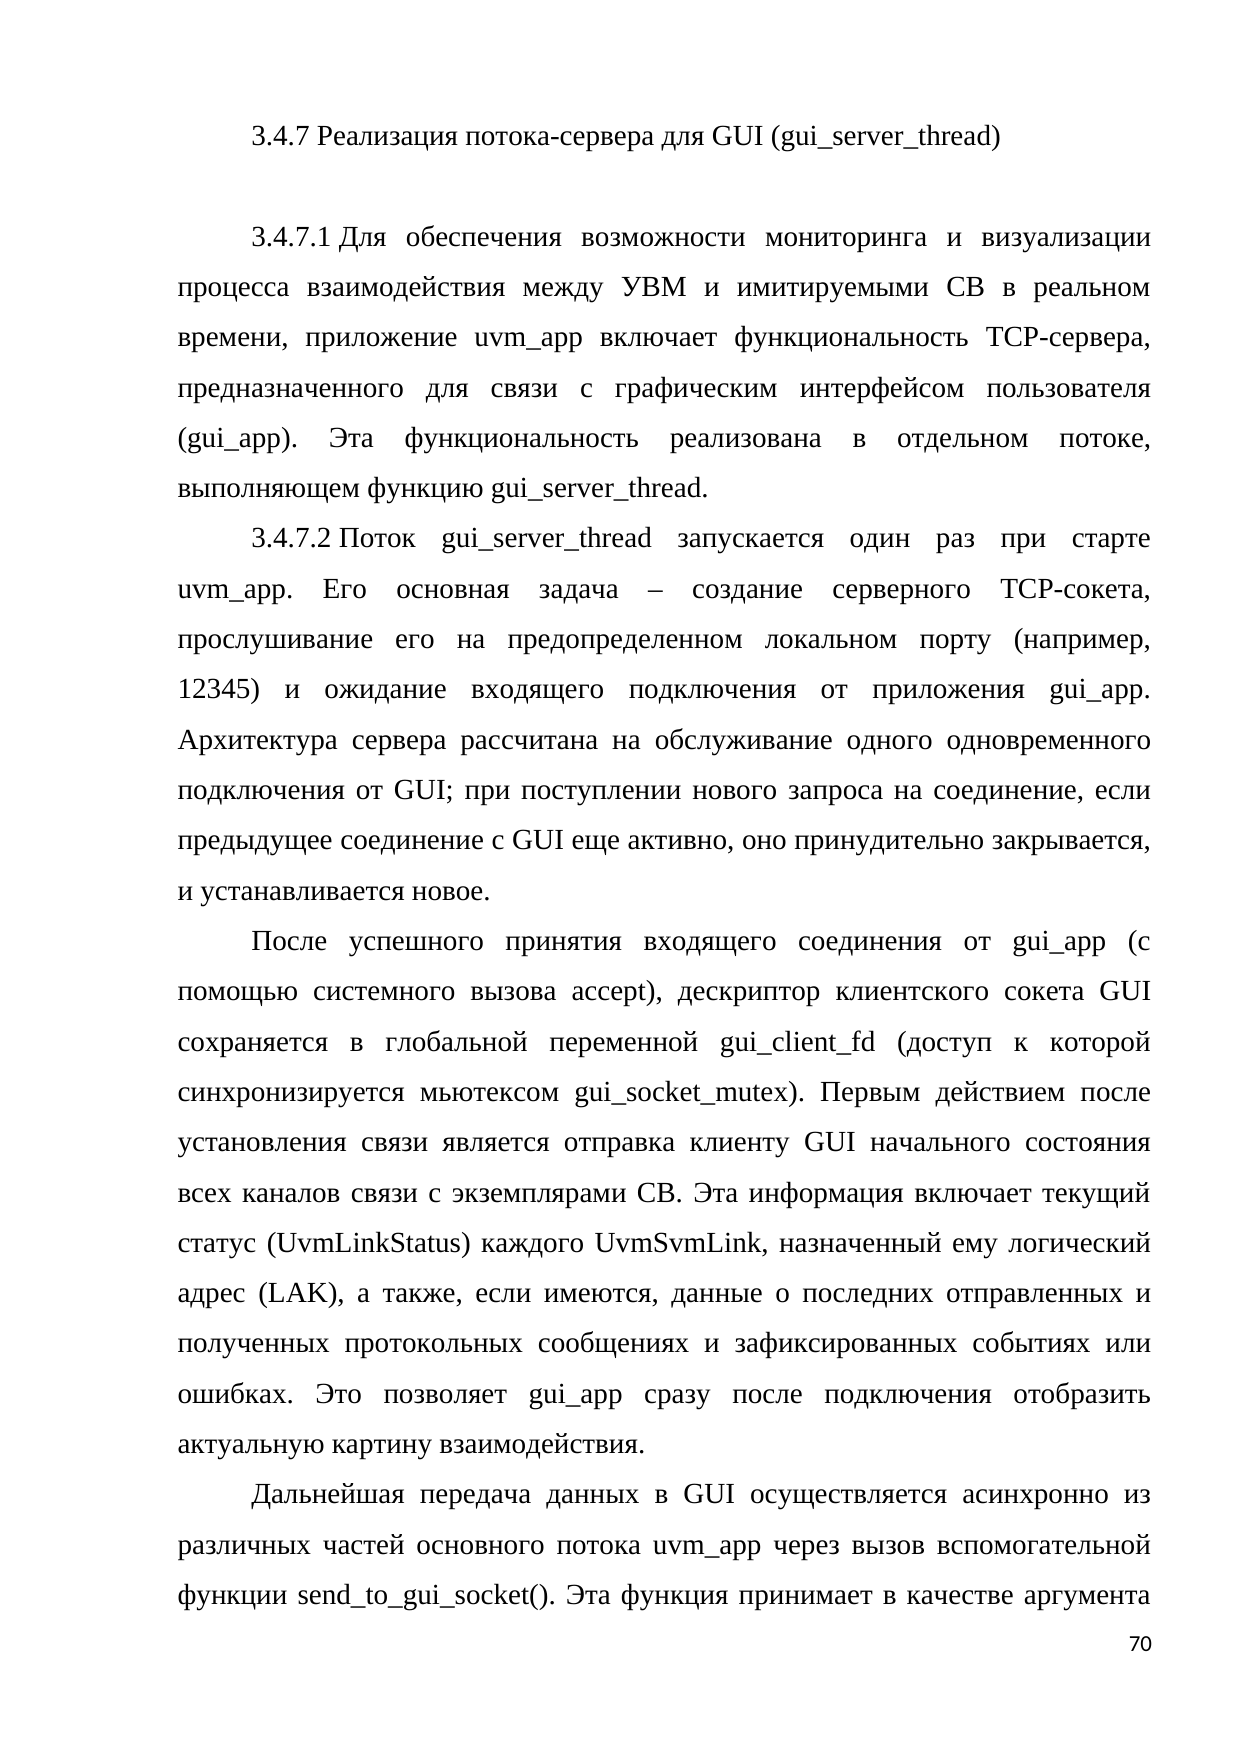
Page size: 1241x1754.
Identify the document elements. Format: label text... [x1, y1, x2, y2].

text Поток gui_server_thread запускается один раз при старте uvm_app. Его основная задача – создание серверного TCP-сокета, прослушивание его на предопределенном локальном порту (например, 12345) и ожидание входящего подключения от приложения gui_app. Архитектура сервера рассчитана на обслуживание одного одновременного подключения от GUI; при поступлении нового запроса на соединение, если предыдущее соединение с GUI еще активно, оно принудительно закрывается, и устанавливается новое. [177, 521, 1152, 906]
text Реализация потока-сервера для GUI (gui_server_thread) [177, 118, 1152, 152]
text Для обеспечения возможности мониторинга и визуализации процесса взаимодействия между УВМ и имитируемыми СВ в реальном времени, приложение uvm_app включает функциональность TCP-сервера, предназначенного для связи с графическим интерфейсом пользователя (gui_app). Эта функциональность реализована в отдельном потоке, выполняющем функцию gui_server_thread. [177, 219, 1152, 504]
text После успешного принятия входящего соединения от gui_app (с помощью системного вызова accept), дескриптор клиентского сокета GUI сохраняется в глобальной переменной gui_client_fd (доступ к которой синхронизируется мьютексом gui_socket_mutex). Первым действием после установления связи является отправка клиенту GUI начального состояния всех каналов связи с экземплярами СВ. Эта информация включает текущий статус (UvmLinkStatus) каждого UvmSvmLink, назначенный ему логический адрес (LAK), а также, если имеются, данные о последних отправленных и полученных протокольных сообщениях и зафиксированных событиях или ошибках. Это позволяет gui_app сразу после подключения отобразить актуальную картину взаимодействия. [177, 923, 1152, 1460]
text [177, 1477, 1152, 1611]
